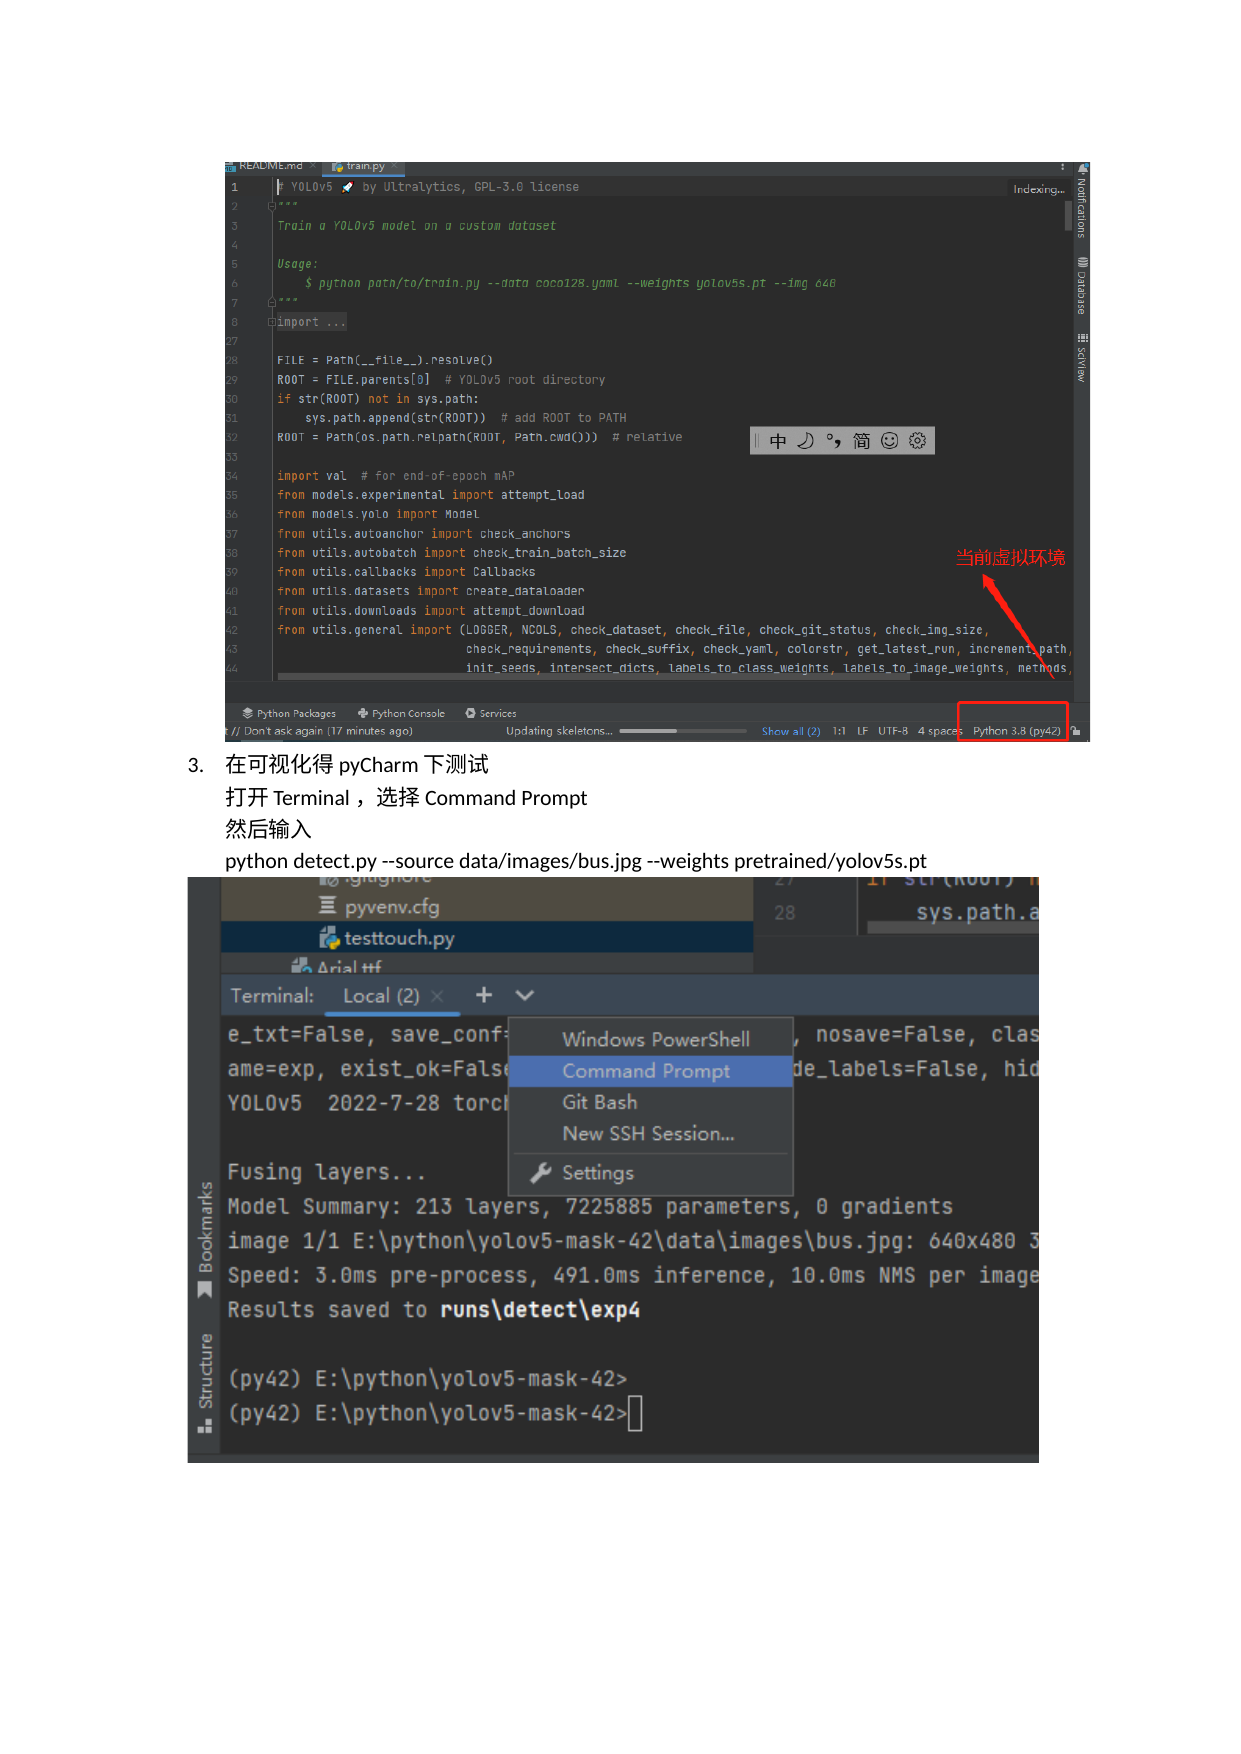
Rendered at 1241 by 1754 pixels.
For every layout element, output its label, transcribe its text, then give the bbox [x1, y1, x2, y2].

list 在可视化得pyCharm下测试 [187, 747, 1053, 779]
list 然后输入 [225, 812, 1053, 844]
list python detect.py --source data/images/bus.jpg --weights pretrained/yolov5s.pt [225, 844, 1053, 877]
list 打开Terminal ，选择Command Prompt [225, 779, 1053, 812]
picture [187, 877, 1039, 1463]
picture [225, 162, 1091, 742]
